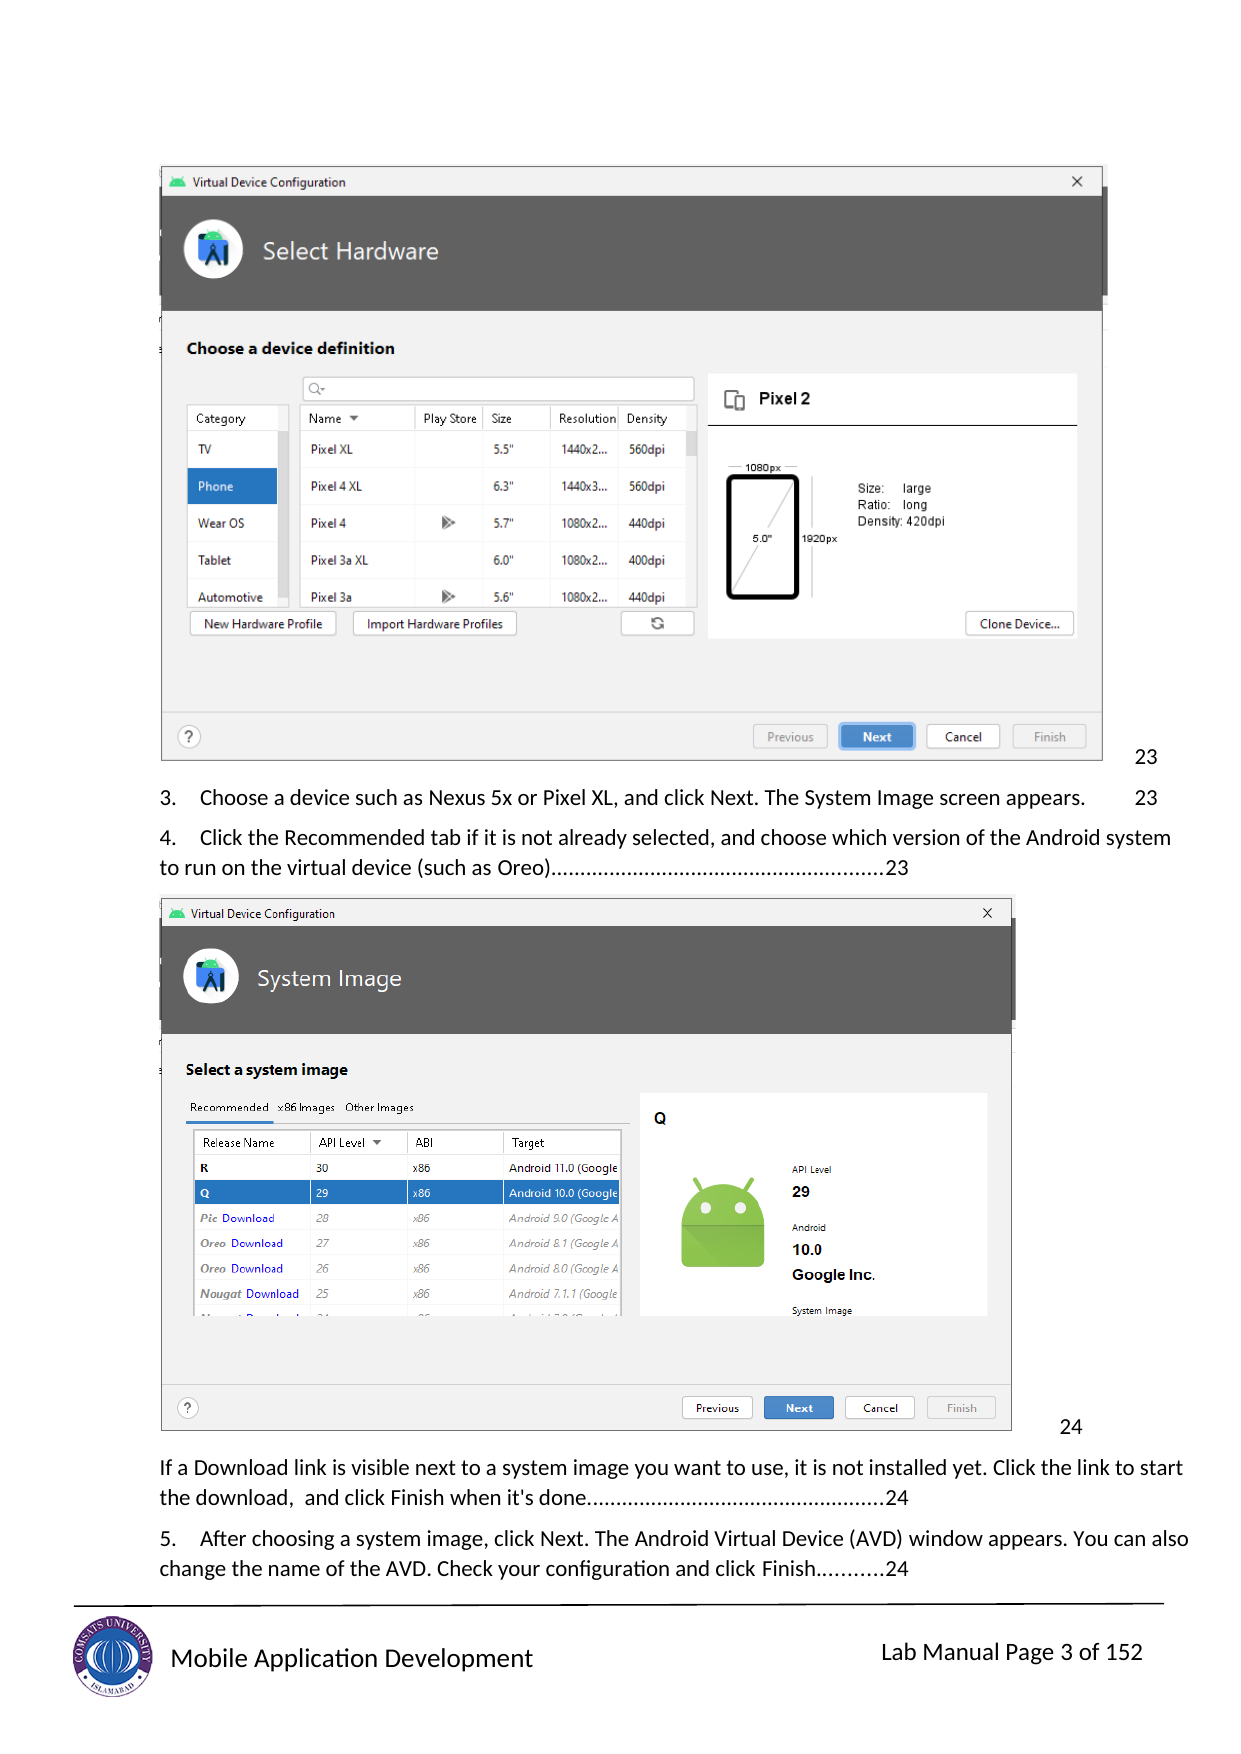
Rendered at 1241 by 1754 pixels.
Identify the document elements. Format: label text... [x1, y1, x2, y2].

text 3. Choose a device such as Nexus 5x or Pixel XL, and click Next. The System Image screen appears. 23 [159, 783, 1190, 811]
text If a Download link is visible next to a system image you want to use, it is not installed yet. Click the link to start the download, and click Finish when it's done. 24 [159, 1453, 1190, 1511]
picture [73, 1616, 154, 1697]
text 5. After choosing a system image, click Next. The Android Virtual Device (AVD) window appears. You can also change the name of the AVD. Check your configuration and click Finish. 24 [159, 1524, 1190, 1582]
picture [159, 164, 1108, 765]
text 4. Click the Recommended tab if it is not already selected, and choose which version of the Android system to run on the virtual device (such as Oreo). 23 [159, 823, 1190, 882]
picture [159, 894, 1016, 1435]
